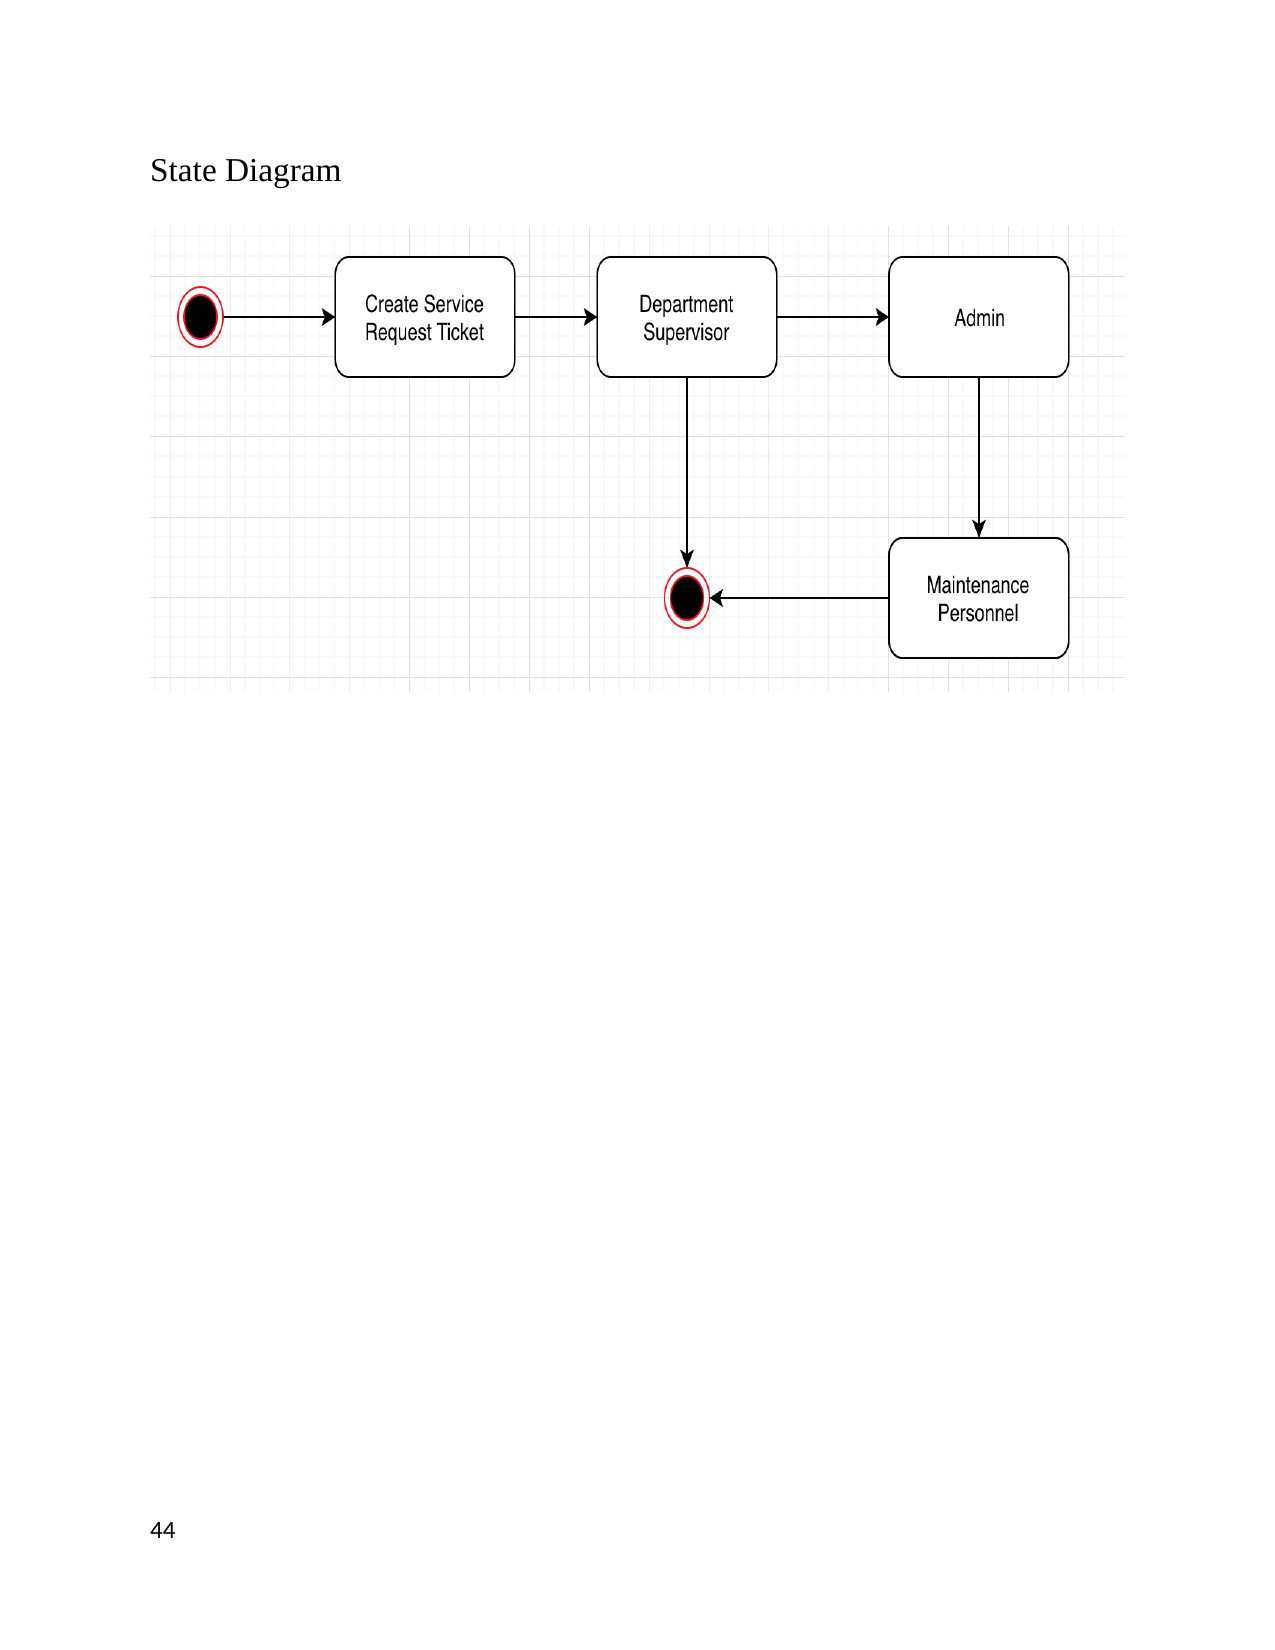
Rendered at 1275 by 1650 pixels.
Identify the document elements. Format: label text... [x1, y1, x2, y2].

picture [150, 226, 1125, 692]
text State Diagram [150, 150, 1125, 188]
